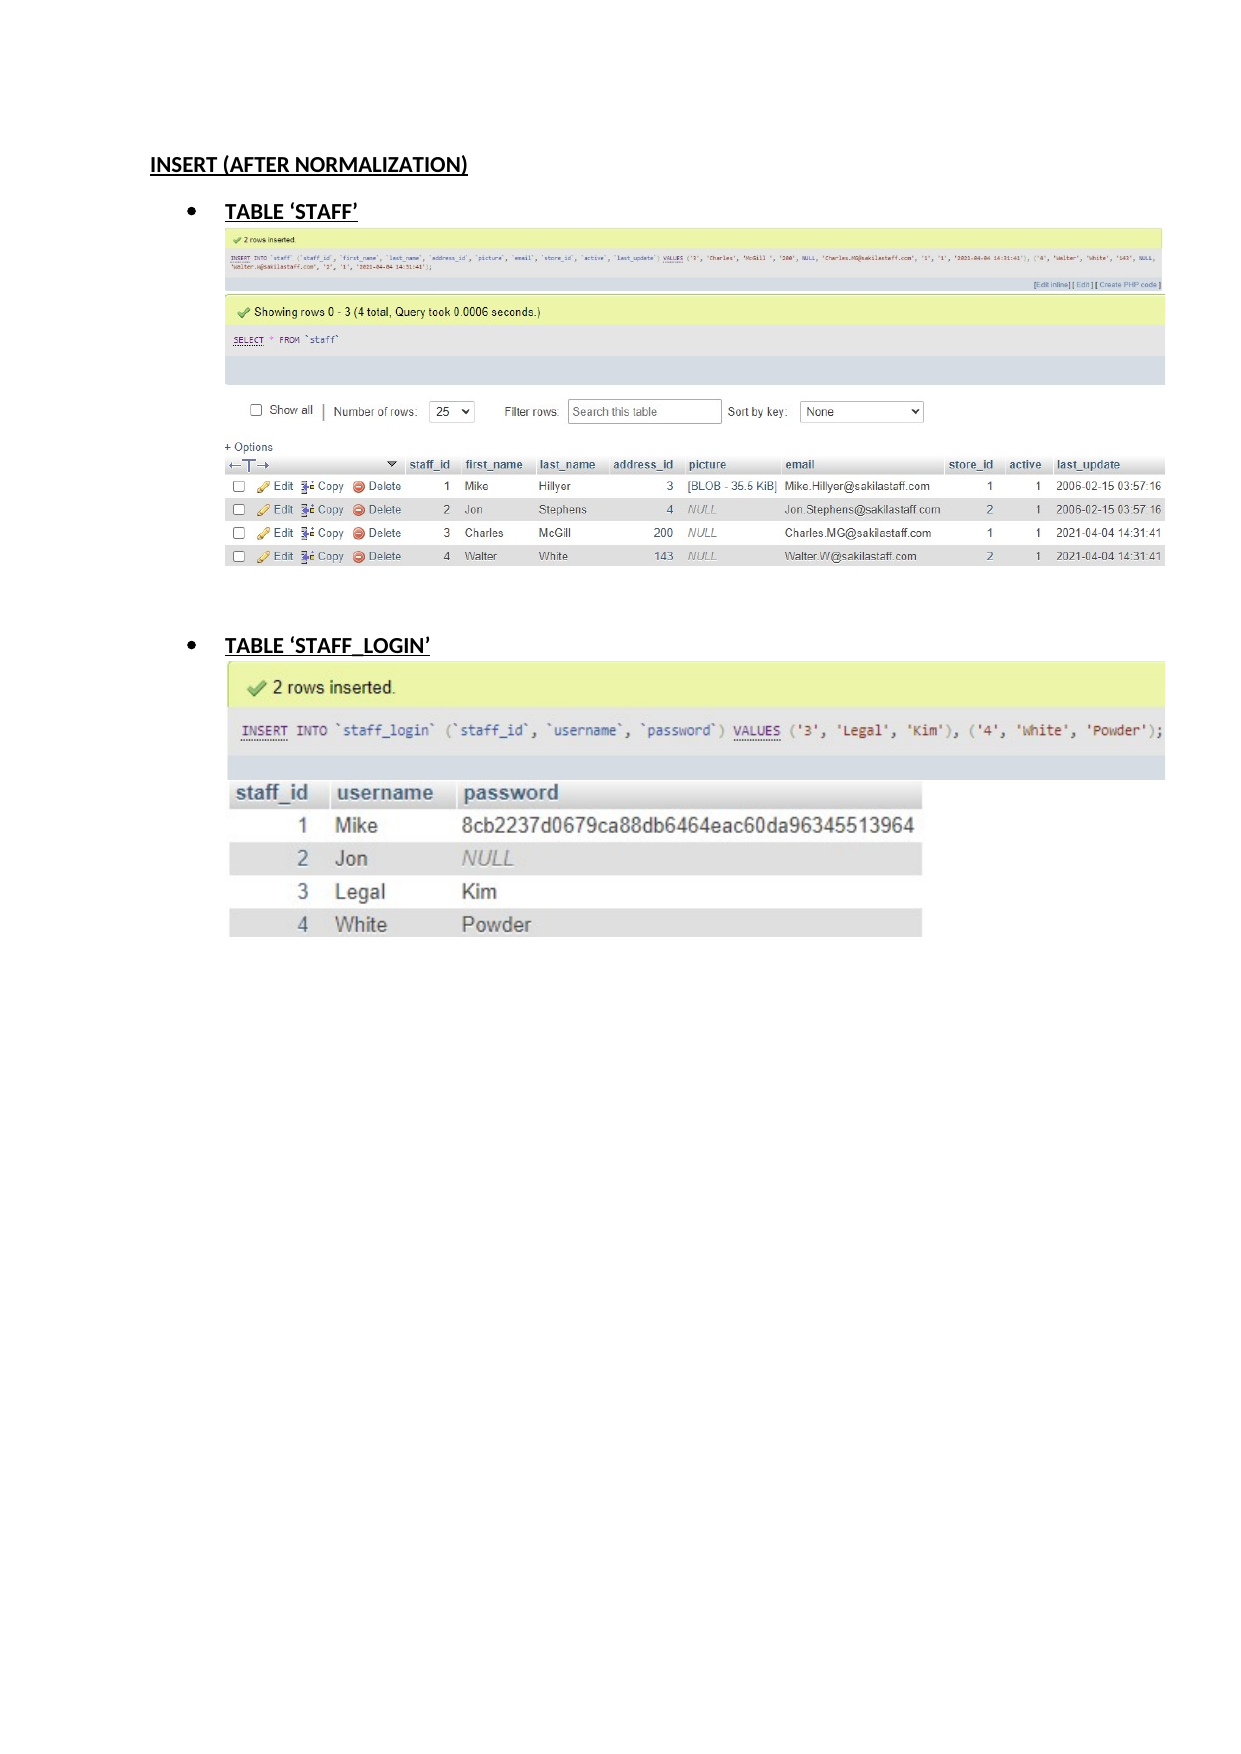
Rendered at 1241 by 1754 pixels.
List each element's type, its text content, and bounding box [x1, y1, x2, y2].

list TABLE ‘STAFF’ [187, 197, 1090, 225]
picture [225, 227, 1163, 291]
picture [225, 781, 927, 937]
picture [225, 661, 1166, 780]
picture [225, 293, 1166, 566]
list TABLE ‘STAFF_LOGIN’ [187, 631, 1090, 659]
text INSERT (AFTER NORMALIZATION) [150, 150, 1090, 178]
